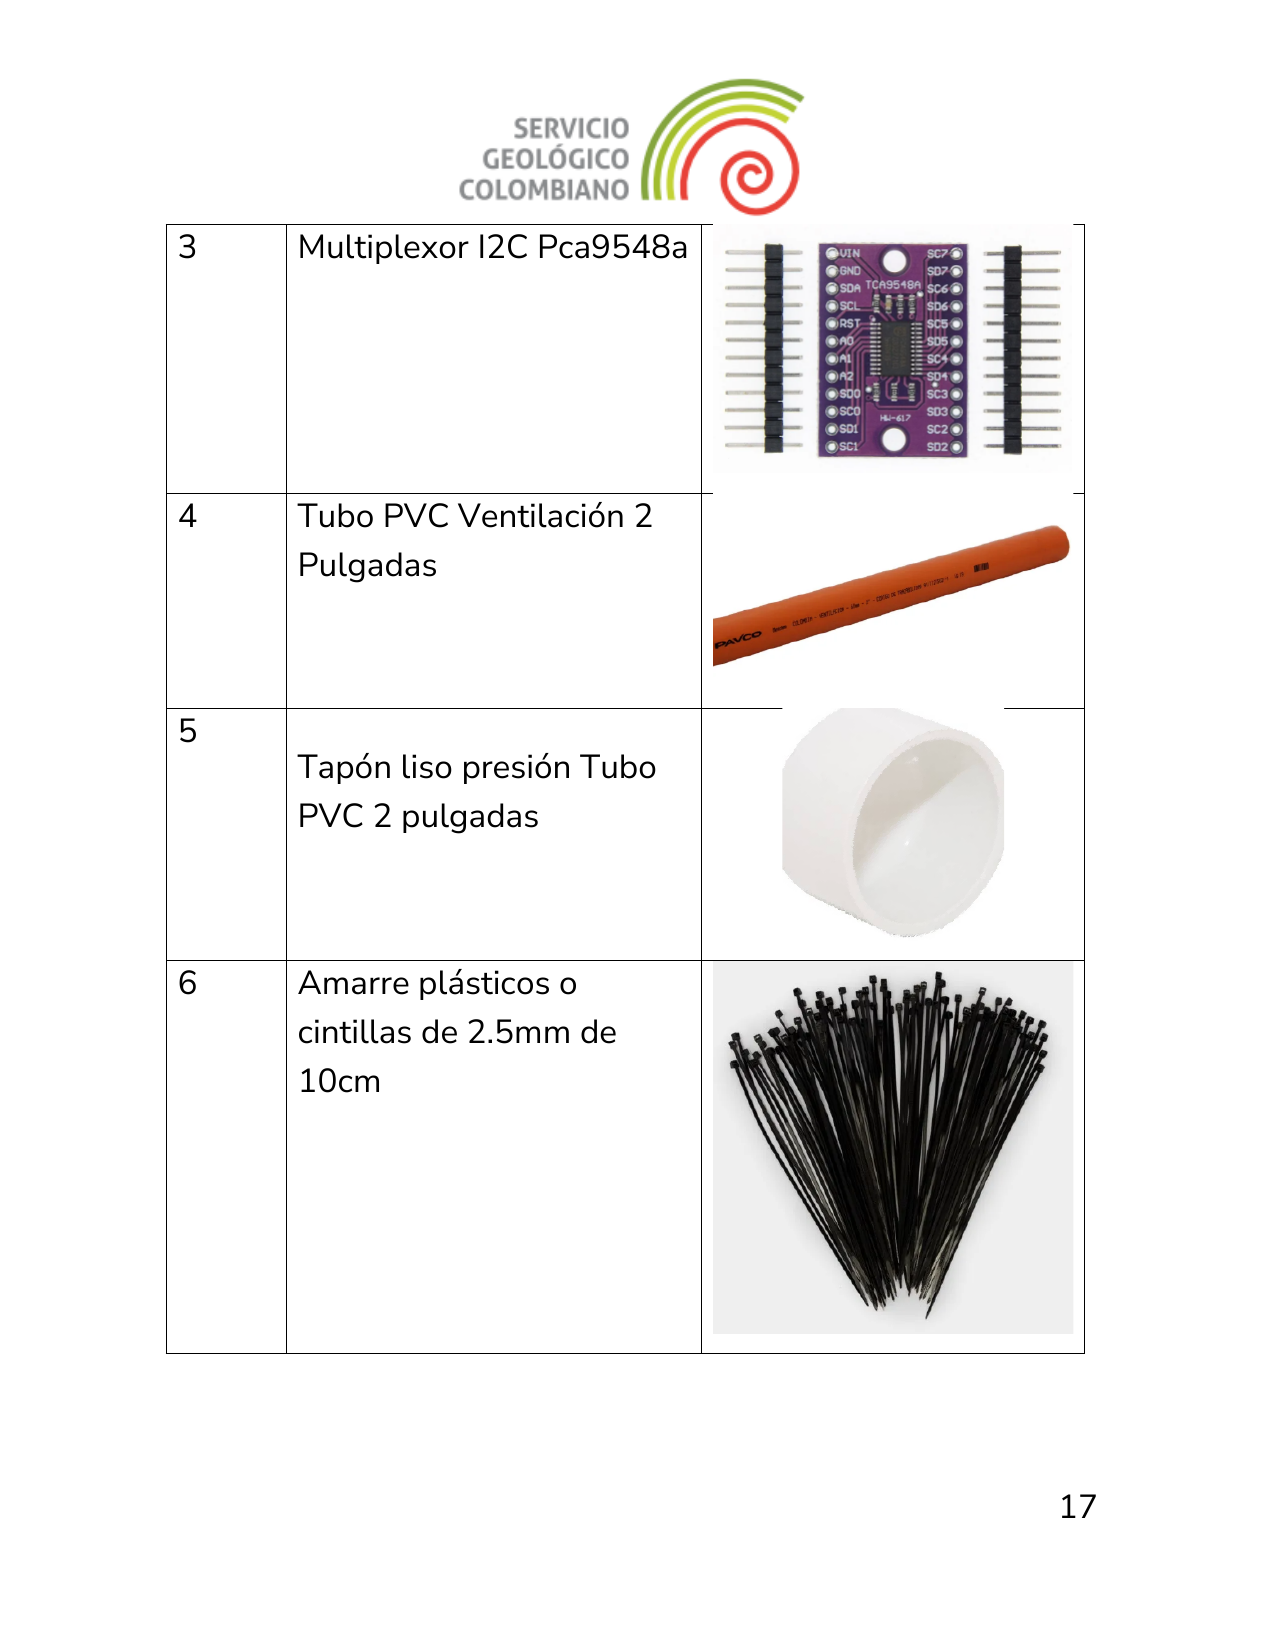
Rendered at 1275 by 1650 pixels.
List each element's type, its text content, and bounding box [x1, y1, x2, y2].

table_cell 5 [167, 709, 286, 960]
table_cell 3 [167, 225, 286, 493]
table_cell [702, 709, 1084, 960]
table_cell [702, 225, 1084, 493]
picture [782, 708, 1005, 941]
table_cell Multiplexor I2C Pca9548a [287, 225, 701, 493]
table_cell [702, 961, 1084, 1353]
picture [713, 961, 1074, 1334]
table_cell Tapón liso presión Tubo PVC 2 pulgadas [287, 709, 701, 960]
table_cell Amarre plásticos o cintillas de 2.5mm de 10cm [287, 961, 701, 1353]
table_cell Tubo PVC Ventilación 2 Pulgadas [287, 494, 701, 708]
table_cell 6 [167, 961, 286, 1353]
table_cell [702, 494, 1084, 708]
picture [713, 493, 1074, 688]
picture [452, 73, 1074, 473]
table_cell 4 [167, 494, 286, 708]
